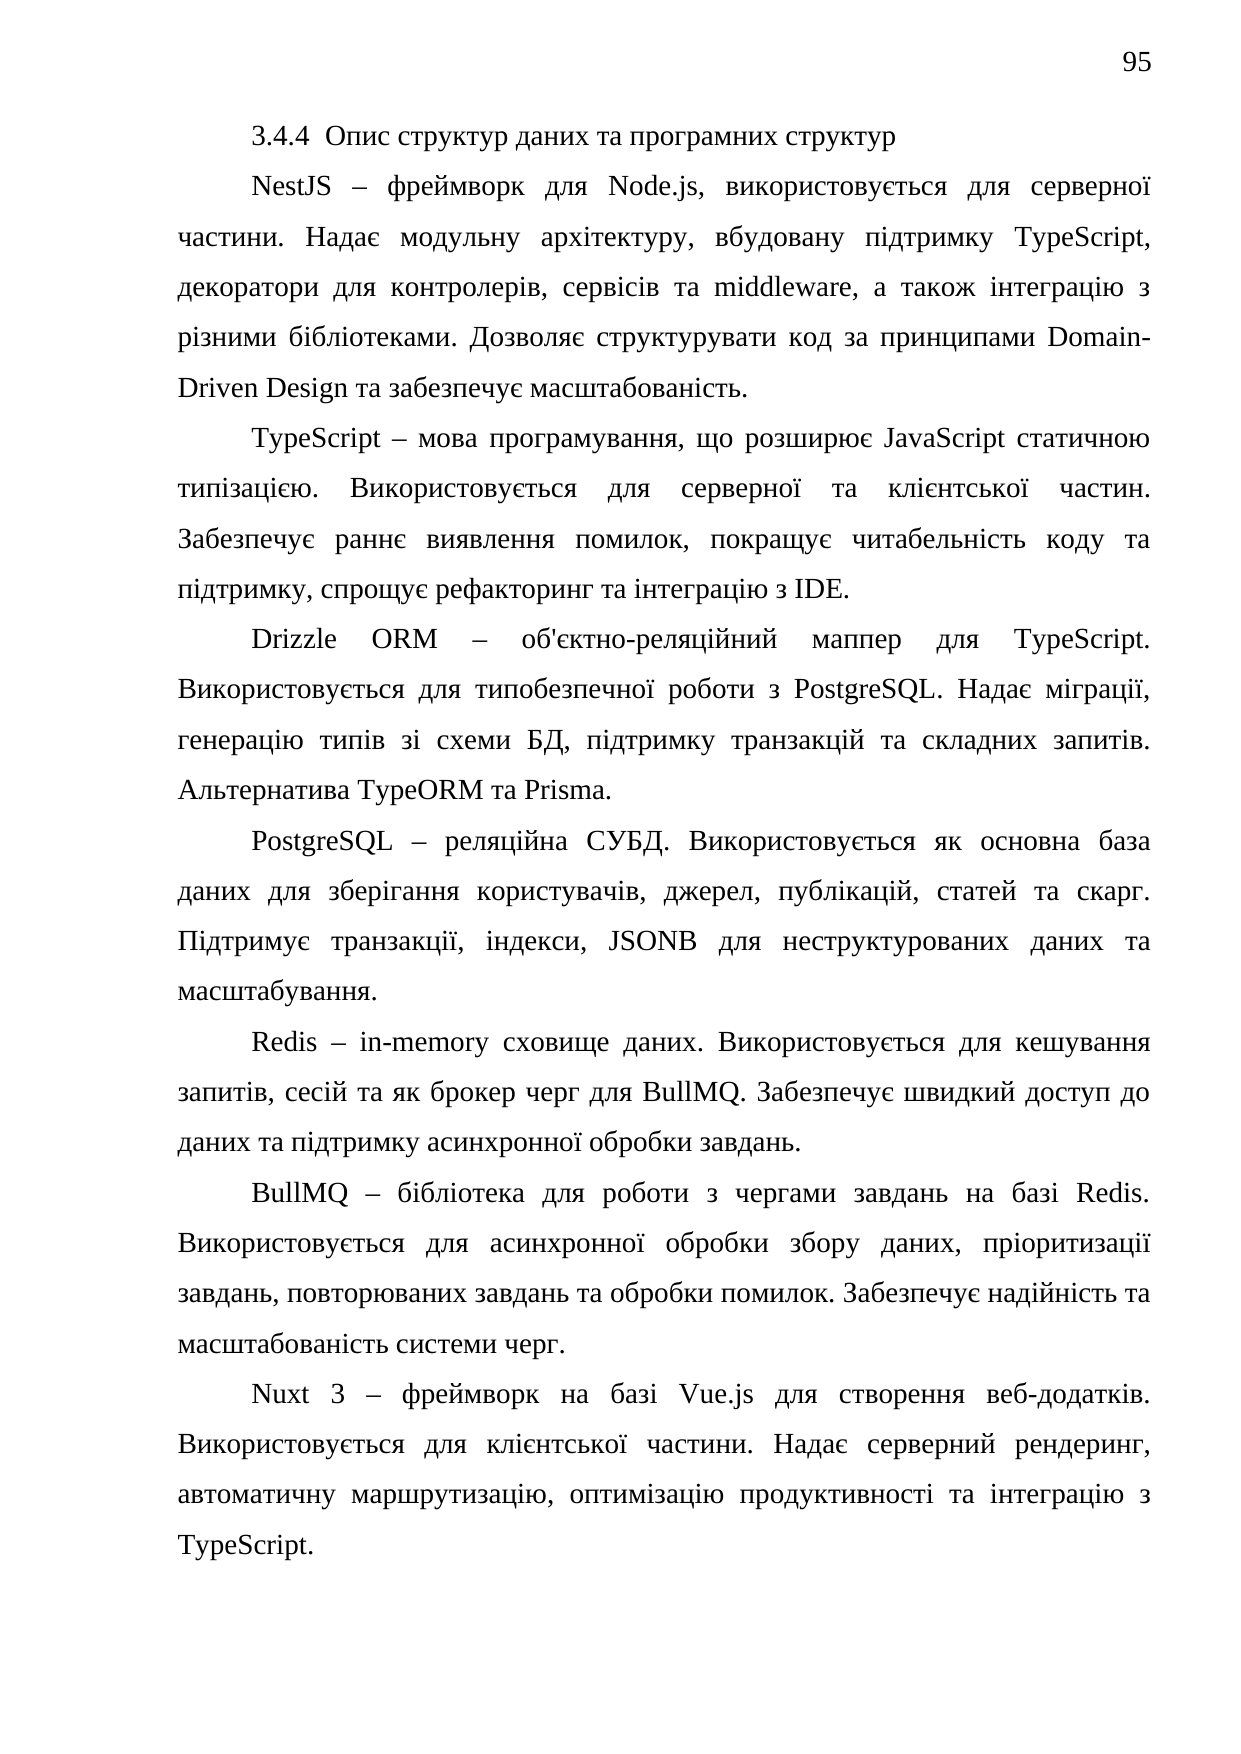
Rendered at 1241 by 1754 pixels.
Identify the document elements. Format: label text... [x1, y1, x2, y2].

text Nuxt 3 – фреймворк на базі Vue.js для створення веб-додатків. Використовується для клієнтської частини. Надає серверний рендеринг, автоматичну маршрутизацію, оптимізацію продуктивності та інтеграцію з TypeScript. [177, 1376, 1152, 1561]
text Drizzle ORM – об'єктно-реляційний маппер для TypeScript. Використовується для типобезпечної роботи з PostgreSQL. Надає міграції, генерацію типів зі схеми БД, підтримку транзакцій та складних запитів. Альтернатива TypeORM та Prisma. [177, 621, 1152, 806]
text 3.4.4 Опис структур даних та програмних структур [177, 118, 1152, 152]
text NestJS – фреймворк для Node.js, використовується для серверної частини. Надає модульну архітектуру, вбудовану підтримку TypeScript, декоратори для контролерів, сервісів та middleware, а також інтеграцію з різними бібліотеками. Дозволяє структурувати код за принципами Domain-Driven Design та забезпечує масштабованість. [177, 168, 1152, 403]
text PostgreSQL – реляційна СУБД. Використовується як основна база даних для зберігання користувачів, джерел, публікацій, статей та скарг. Підтримує транзакції, індекси, JSONB для неструктурованих даних та масштабування. [177, 823, 1152, 1007]
text TypeScript – мова програмування, що розширює JavaScript статичною типізацією. Використовується для серверної та клієнтської частин. Забезпечує раннє виявлення помилок, покращує читабельність коду та підтримку, спрощує рефакторинг та інтеграцію з IDE. [177, 420, 1152, 604]
text Redis – in-memory сховище даних. Використовується для кешування запитів, сесій та як брокер черг для BullMQ. Забезпечує швидкий доступ до даних та підтримку асинхронної обробки завдань. [177, 1024, 1152, 1158]
text BullMQ – бібліотека для роботи з чергами завдань на базі Redis. Використовується для асинхронної обробки збору даних, пріоритизації завдань, повторюваних завдань та обробки помилок. Забезпечує надійність та масштабованість системи черг. [177, 1175, 1152, 1359]
